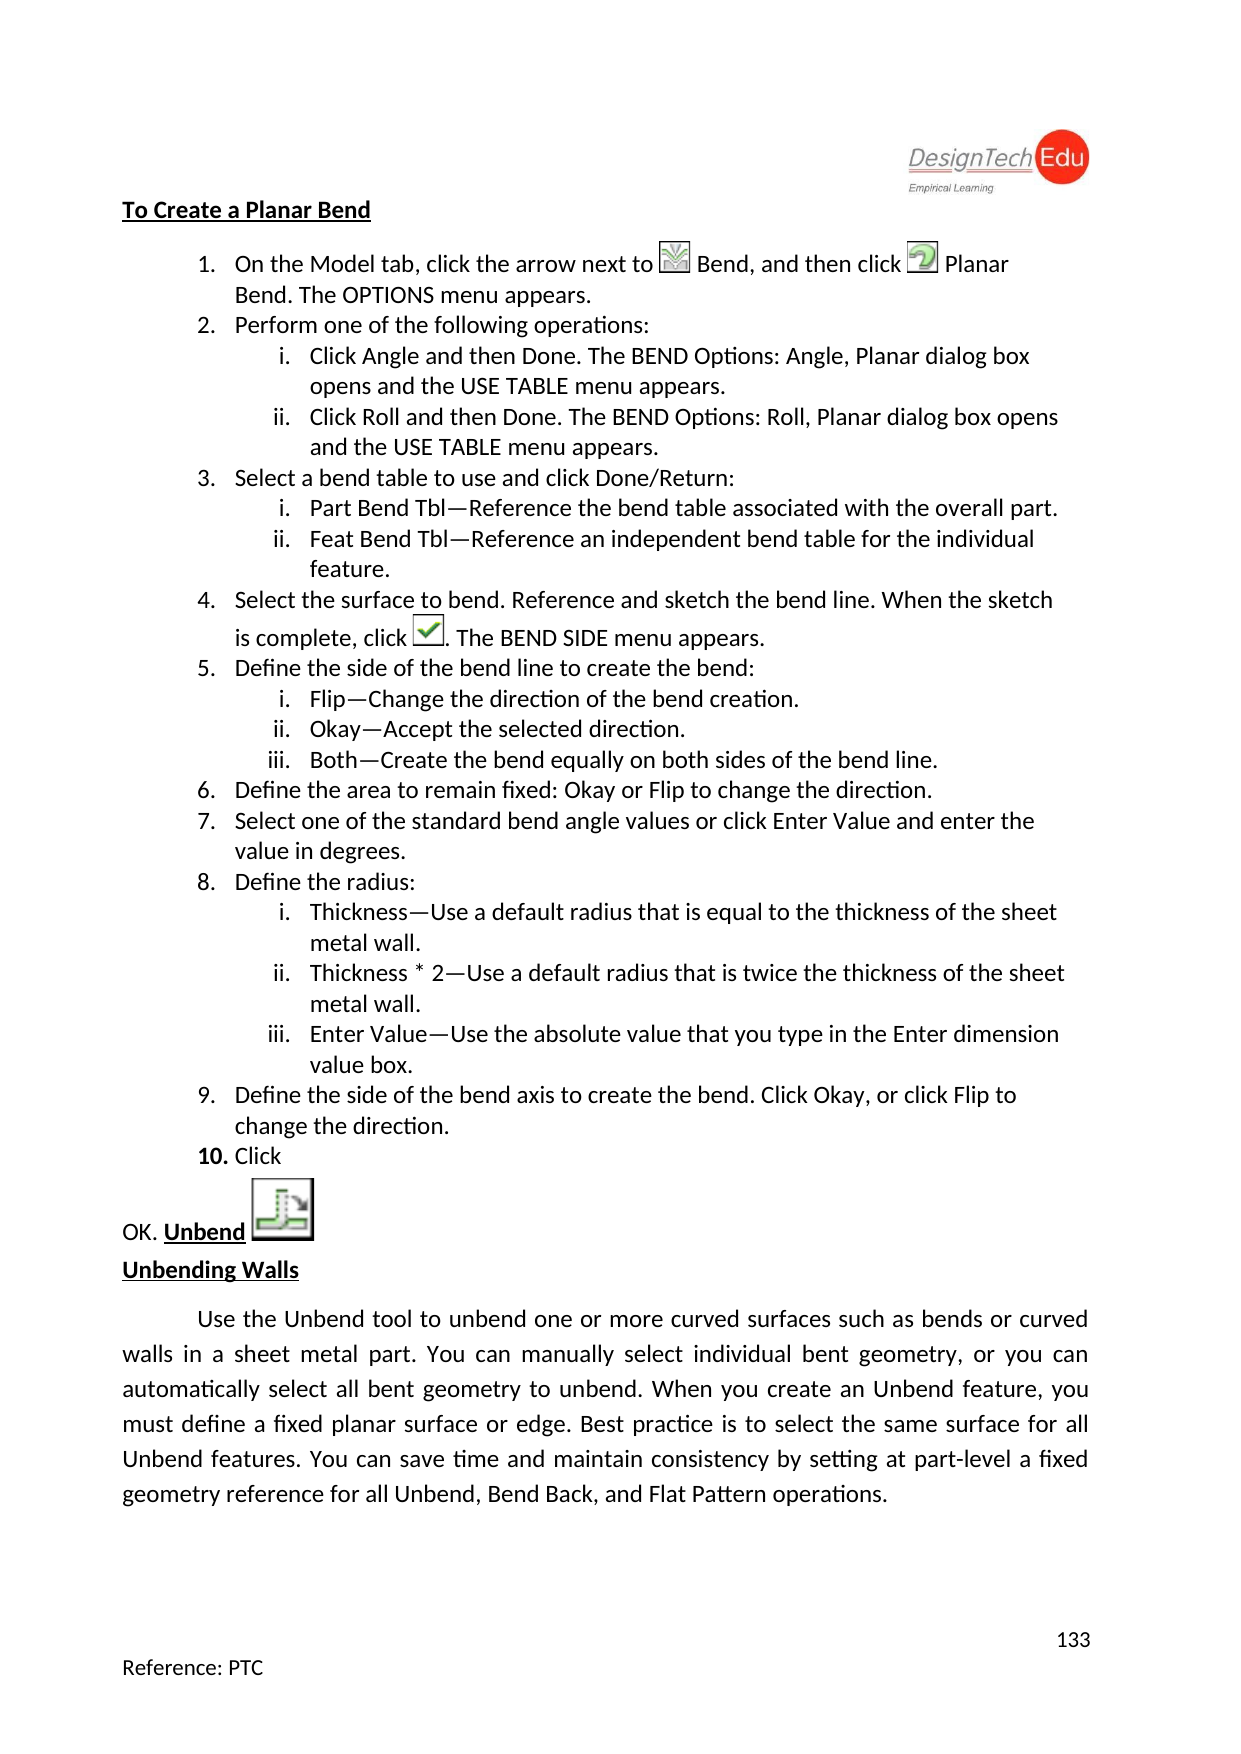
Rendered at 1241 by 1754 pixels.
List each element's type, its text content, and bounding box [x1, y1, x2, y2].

list Click Roll and then Done. The BEND Options: Roll, Planar dialog box opens and the USE TABLE menu appears. [273, 401, 1060, 462]
picture [251, 1178, 315, 1241]
list Define the radius: [197, 866, 1167, 896]
picture [907, 241, 939, 273]
picture [412, 614, 445, 646]
list Thickness * 2—Use a default radius that is twice the thickness of the sheet metal wall. [273, 957, 1066, 1018]
list Click OK. Unbend Unbending Walls [122, 1141, 323, 1284]
list Thickness—Use a default radius that is equal to the thickness of the sheet metal wall. [279, 896, 1058, 957]
list Part Bend Tbl—Reference the bend table associated with the overall part. [279, 493, 1167, 523]
picture [902, 129, 1090, 194]
list Define the area to remain fixed: Okay or Flip to change the direction. [197, 774, 1167, 805]
list Click Angle and then Done. The BEND Options: Angle, Planar dialog box opens and the USE TABLE menu appears. [279, 340, 1031, 401]
list Perform one of the following operations: [197, 309, 1167, 340]
list Enter Value—Use the absolute value that you type in the Enter dimension value box. [267, 1018, 1060, 1079]
list Feat Bend Tbl—Reference an independent bend table for the individual feature. [273, 523, 1036, 584]
list Select the surface to bend. Reference and sketch the bend line. When the sketch is complete, click . The BEND SIDE menu appears. [197, 584, 1075, 652]
list Select one of the standard bend angle values or click Enter Value and enter the value in degrees. [197, 805, 1035, 866]
list Both—Create the bend equally on both sides of the bend line. [267, 744, 1167, 774]
list Select a bend table to use and click Done/Return: [197, 462, 1167, 493]
list Define the side of the bend axis to create the bend. Click Okay, or click Flip to change the direction. [197, 1079, 1018, 1141]
list Define the side of the bend line to create the bend: [197, 652, 1167, 683]
list On the Model tab, click the arrow next to Bend, and then click Planar Bend. The OPTIONS menu appears. [197, 241, 1073, 309]
picture [659, 241, 691, 273]
text Use the Unbend tool to unbend one or more curved surfaces such as bends or curved walls in a sheet metal part. You can manually select individual bent geometry, or you can automatically select all bent geometry to unbend. When you create an Unbend feature, you must define a fixed planar surface or edge. Best practice is to select the same surface for all Unbend features. You can save time and maintain consistency by setting at part-level a fixed geometry reference for all Unbend, Bend Back, and Flat Pattern operations. [122, 1303, 1091, 1509]
list Flip—Change the direction of the bend creation. [279, 683, 1167, 713]
list Okay—Accept the selected direction. [273, 713, 1167, 744]
subtitle To Create a Planar Bend [122, 194, 1167, 224]
